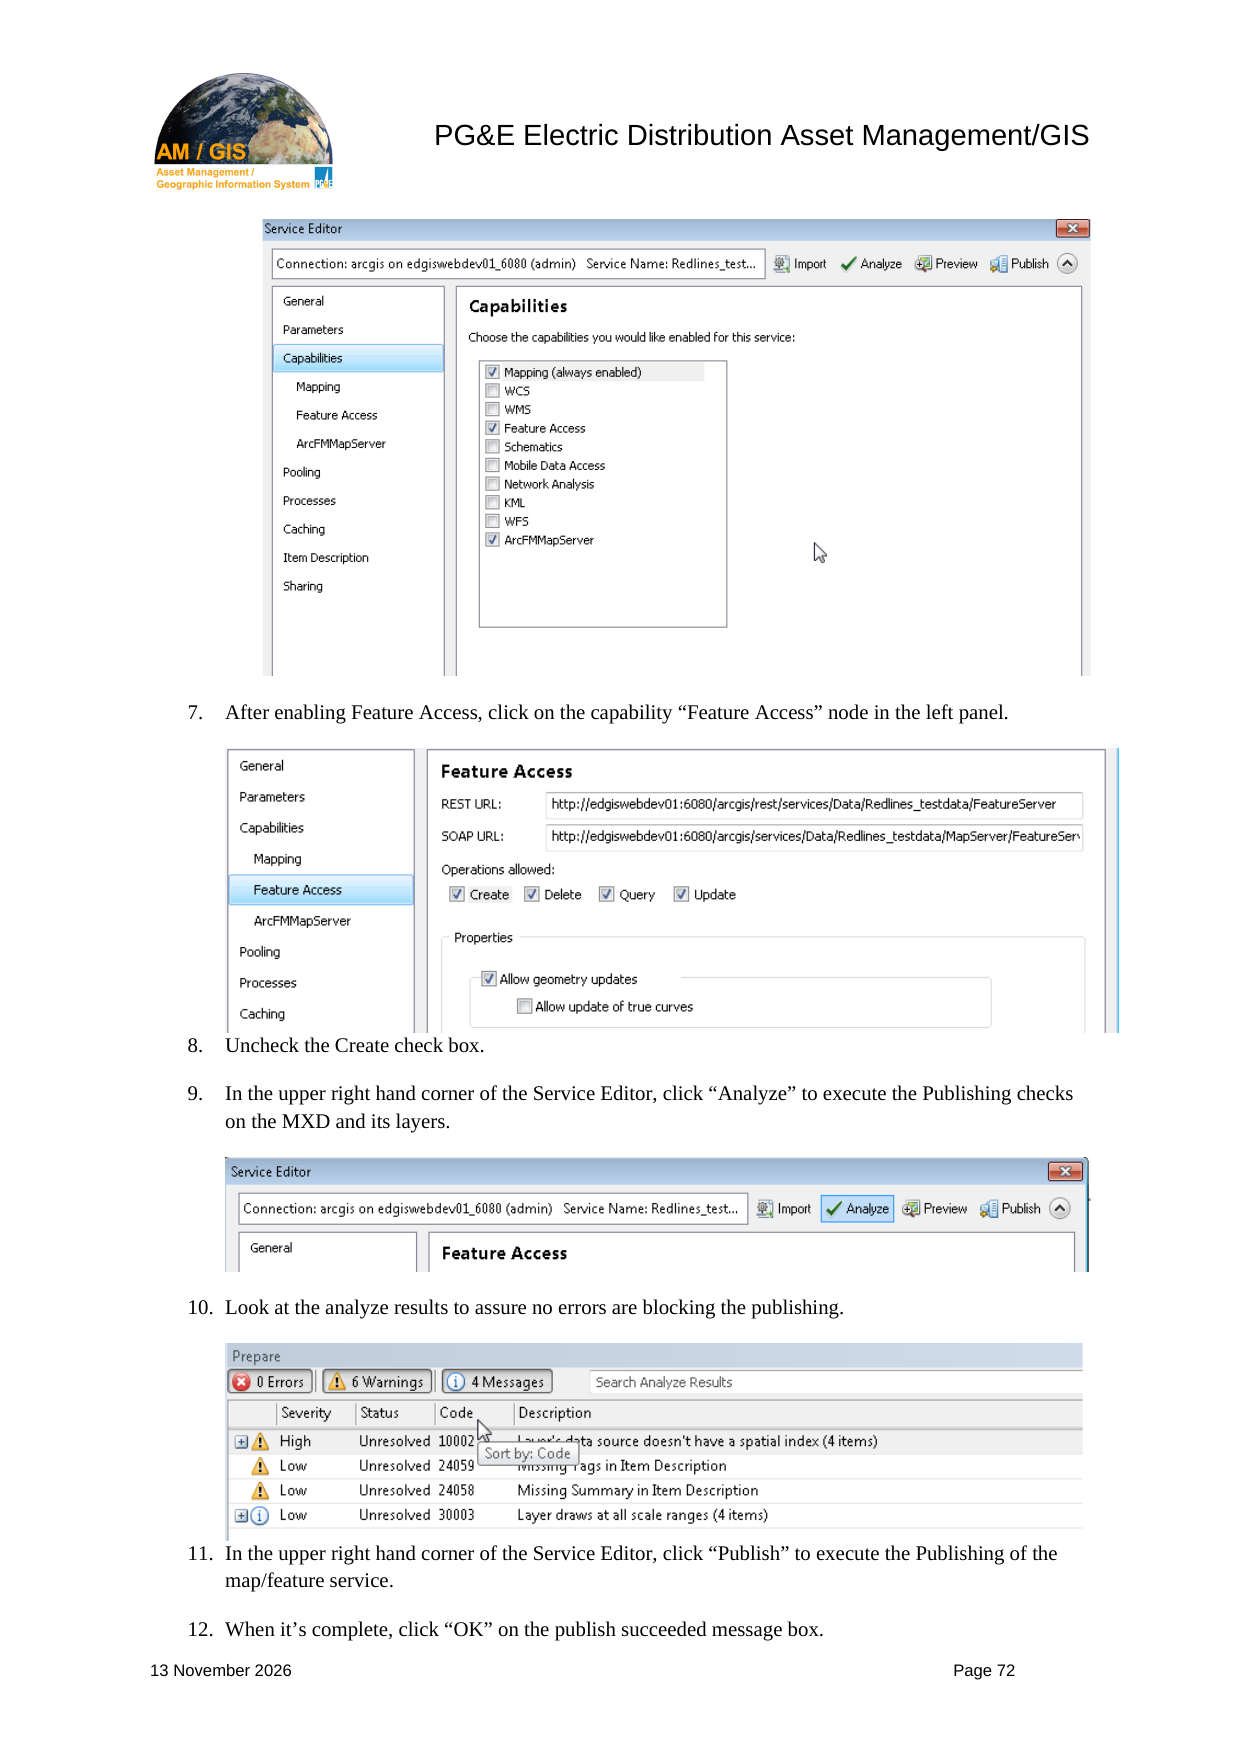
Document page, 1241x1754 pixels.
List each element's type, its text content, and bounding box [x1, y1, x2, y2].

list Uncheck the Create check box. [187, 1033, 1090, 1057]
list Look at the analyze results to assure no errors are blocking the publishing. [187, 1295, 1090, 1319]
list After enabling Feature Access, click on the capability “Feature Access” node in the left panel. [187, 700, 1090, 724]
picture [262, 219, 1091, 676]
list In the upper right hand corner of the Service Editor, click “Analyze” to execute the Publishing checks on the MXD and its layers. [187, 1081, 1090, 1133]
list In the upper right hand corner of the Service Editor, click “Publish” to execute the Publishing of the map/feature service. [187, 1541, 1090, 1592]
picture [225, 748, 1119, 1033]
list When it’s complete, click “OK” on the publish succeeded message box. [187, 1617, 1090, 1641]
picture [150, 73, 333, 196]
picture [225, 1157, 1091, 1272]
picture [225, 1343, 1083, 1541]
